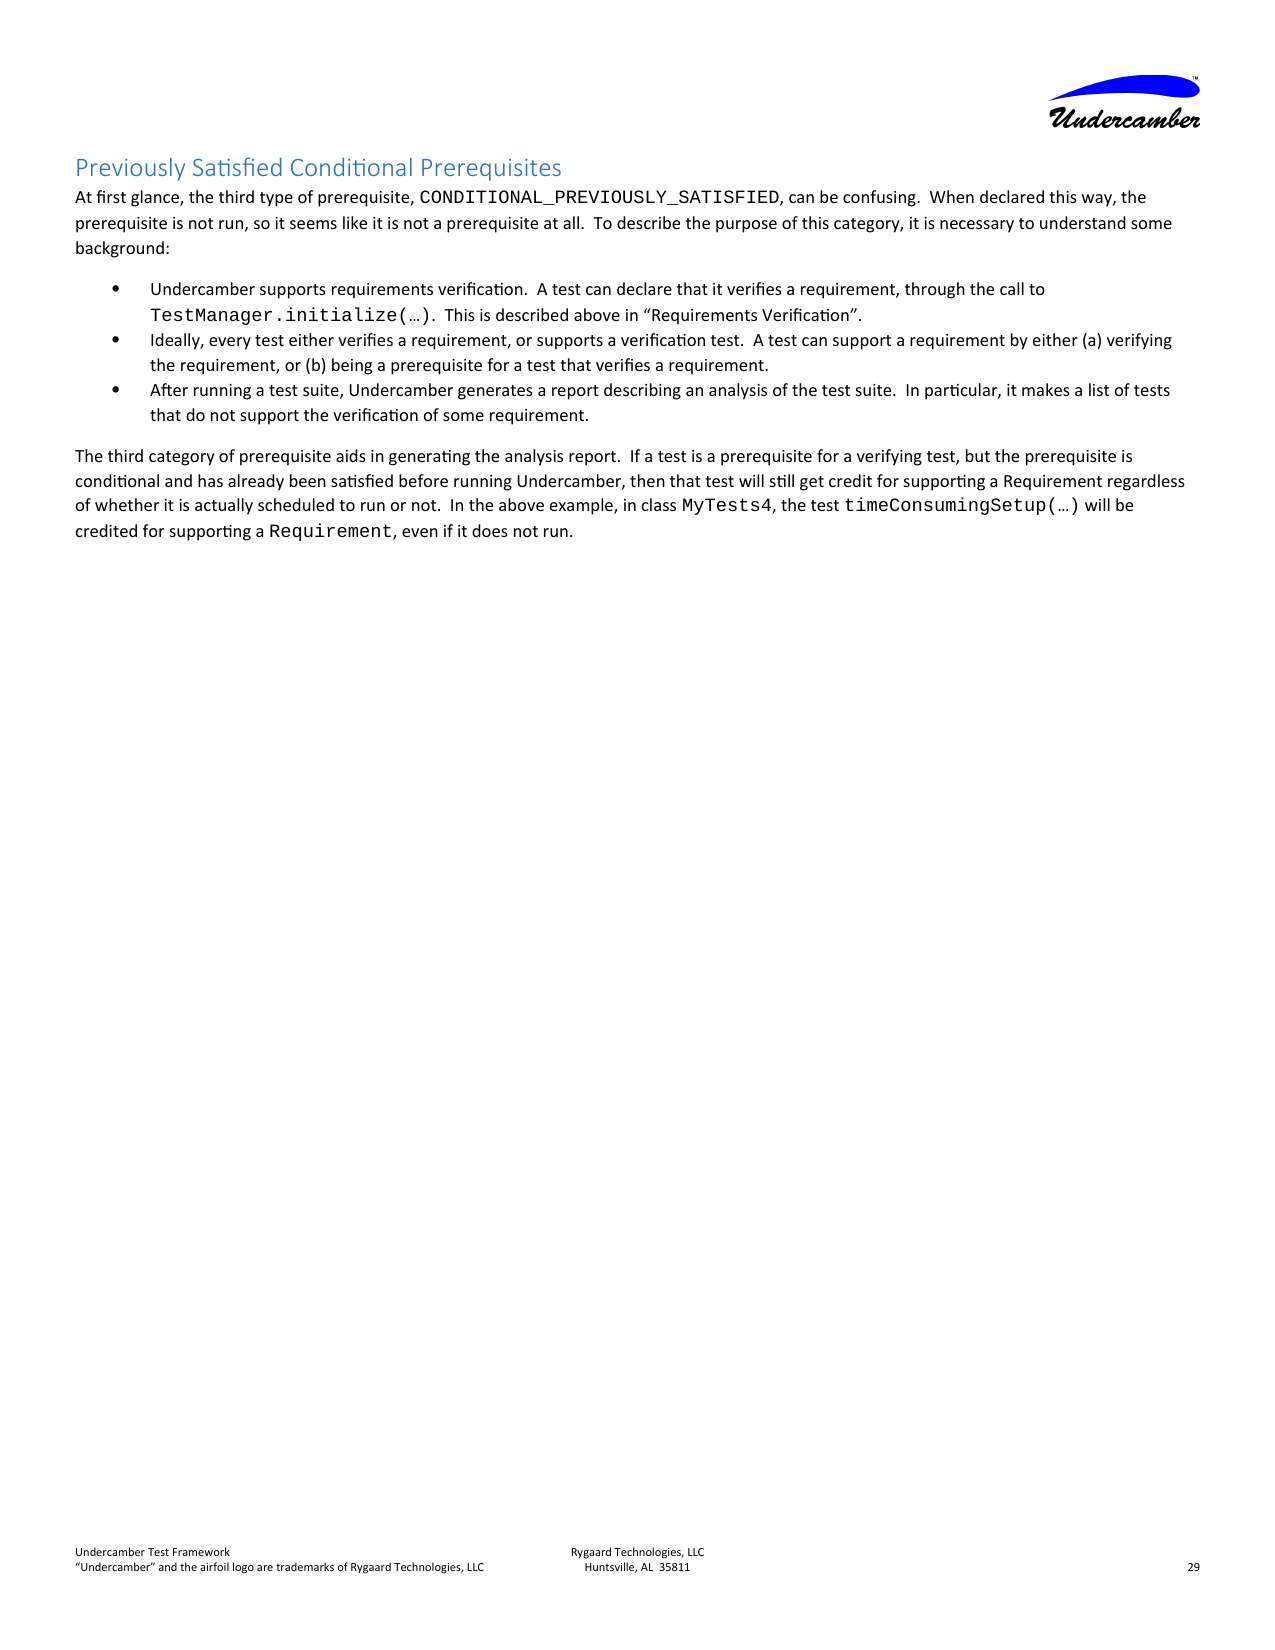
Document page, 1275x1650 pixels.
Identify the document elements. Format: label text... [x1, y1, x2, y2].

list Undercamber supports requirements verification. A test can declare that it verifies a requirement, through the call to TestManager.initialize(…). This is described above in “Requirements Verification”. [112, 277, 1200, 327]
picture [1048, 75, 1200, 137]
text The third category of prerequisite aids in generating the analysis report. If a test is a prerequisite for a verifying test, but the prerequisite is conditional and has already been satisfied before running Undercamber, then that test will still get credit for supporting a Requirement regardless of whether it is actually scheduled to run or not. In the above example, in class MyTests4, the test timeConsumingSetup(…) will be credited for supporting a Requirement, even if it does not run. [75, 444, 1200, 543]
list After running a test suite, Undercamber generates a report describing an analysis of the test suite. In particular, it makes a list of tests that do not support the verification of some requirement. [112, 378, 1200, 426]
list Ideally, every test either verifies a requirement, or supports a verification test. A test can support a requirement by either (a) verifying the requirement, or (b) being a prerequisite for a test that verifies a requirement. [112, 329, 1200, 376]
text At first glance, the third type of prerequisite, CONDITIONAL_PREVIOUSLY_SATISFIED, can be confusing. When declared this way, the prerequisite is not run, so it seems like it is not a prerequisite at all. To describe the purpose of this category, it is necessary to understand some background: [75, 186, 1200, 259]
subtitle Previously Satisfied Conditional Prerequisites [75, 150, 1200, 183]
